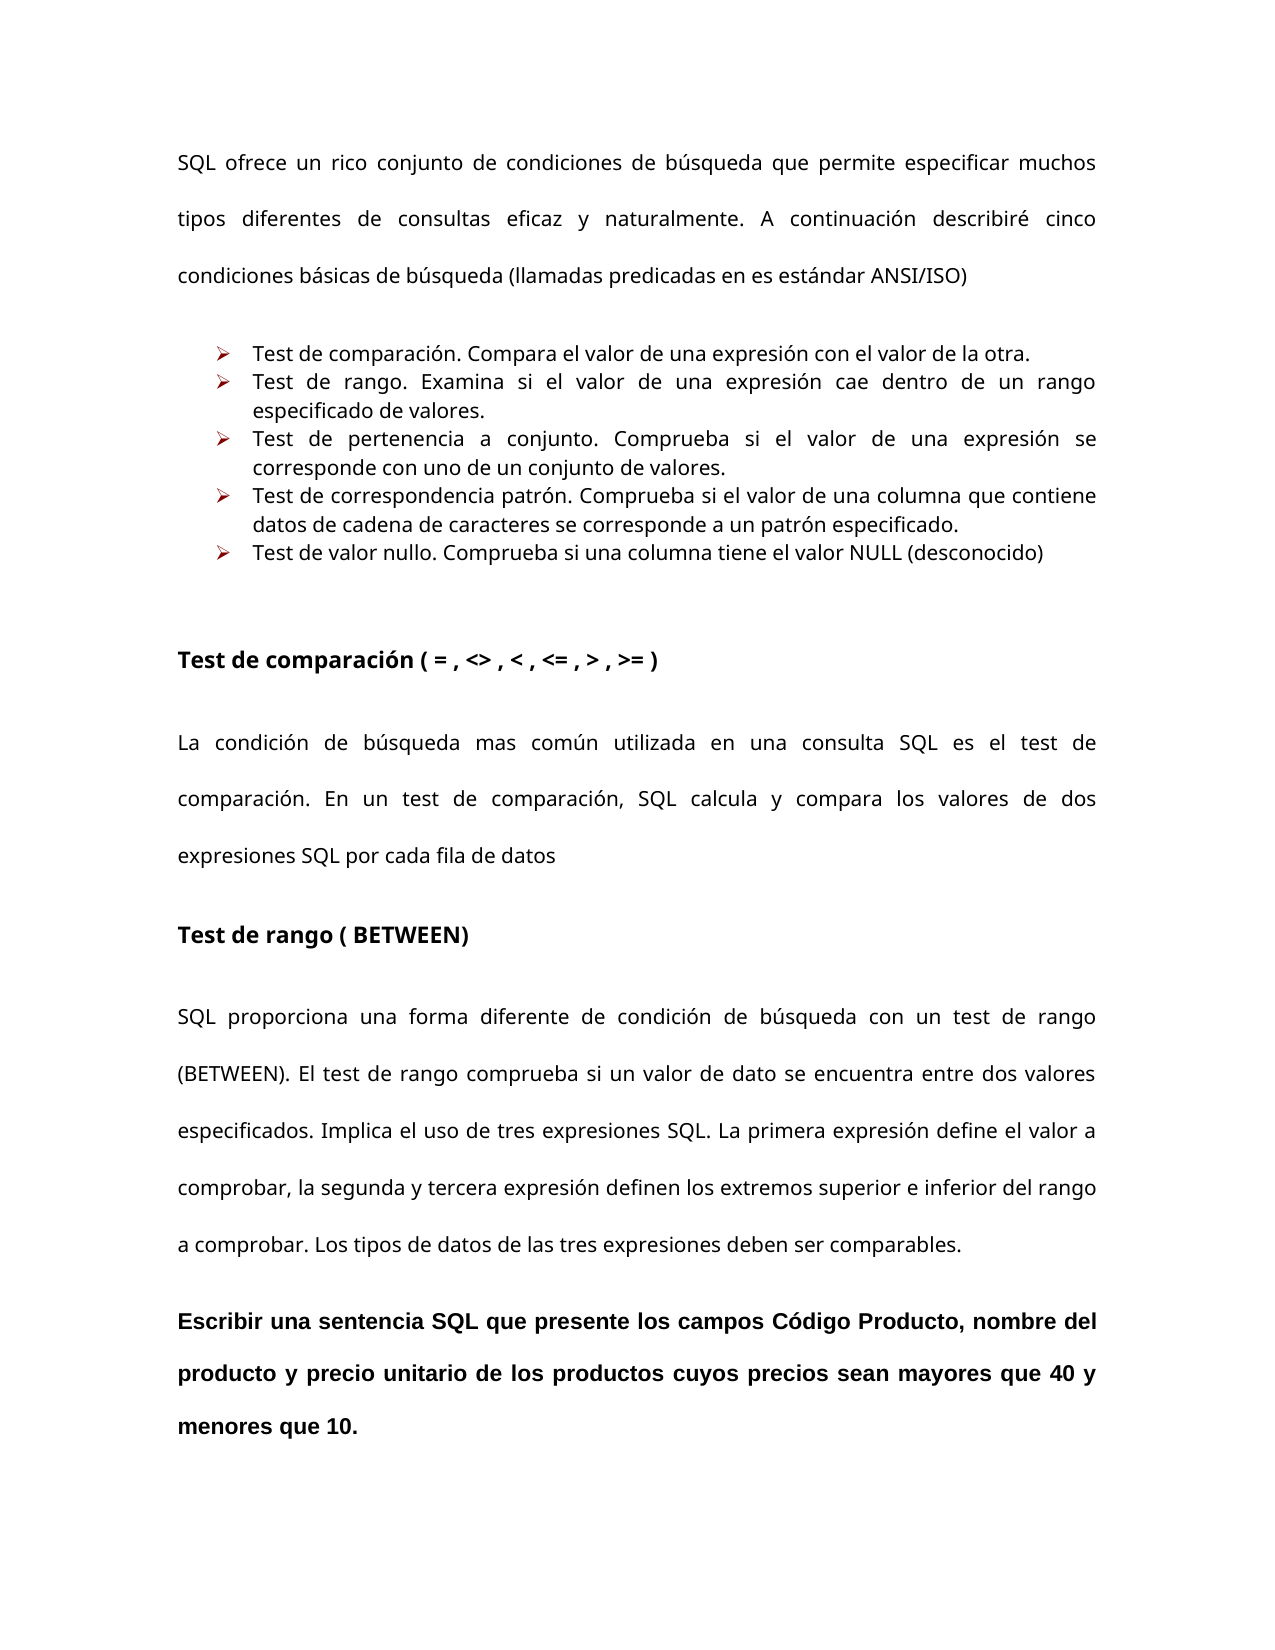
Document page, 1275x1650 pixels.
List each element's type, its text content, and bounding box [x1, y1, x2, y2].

list Test de comparación. Compara el valor de una expresión con el valor de la otra. [215, 339, 1098, 367]
text Test de rango ( BETWEEN) [177, 919, 1098, 950]
text SQL ofrece un rico conjunto de condiciones de búsqueda que permite especificar muchos tipos diferentes de consultas eficaz y naturalmente. A continuación describiré cinco condiciones básicas de búsqueda (llamadas predicadas en es estándar ANSI/ISO) [177, 148, 1098, 290]
list Test de valor nullo. Comprueba si una columna tiene el valor NULL (desconocido) [215, 538, 1098, 567]
list Test de pertenencia a conjunto. Comprueba si el valor de una expresión se corresponde con uno de un conjunto de valores. [215, 424, 1098, 481]
text Test de comparación ( = , <> , < , <= , > , >= ) [177, 644, 1098, 676]
list Test de rango. Examina si el valor de una expresión cae dentro de un rango especificado de valores. [215, 367, 1098, 424]
text Escribir una sentencia SQL que presente los campos Código Producto, nombre del producto y precio unitario de los productos cuyos precios sean mayores que 40 y menores que 10. [177, 1308, 1098, 1439]
list Test de correspondencia patrón. Comprueba si el valor de una columna que contiene datos de cadena de caracteres se corresponde a un patrón especificado. [215, 481, 1098, 538]
text SQL proporciona una forma diferente de condición de búsqueda con un test de rango (BETWEEN). El test de rango comprueba si un valor de dato se encuentra entre dos valores especificados. Implica el uso de tres expresiones SQL. La primera expresión define el valor a comprobar, la segunda y tercera expresión definen los extremos superior e inferior del rango a comprobar. Los tipos de datos de las tres expresiones deben ser comparables. [177, 1002, 1098, 1258]
text La condición de búsqueda mas común utilizada en una consulta SQL es el test de comparación. En un test de comparación, SQL calcula y compara los valores de dos expresiones SQL por cada fila de datos [177, 728, 1098, 870]
